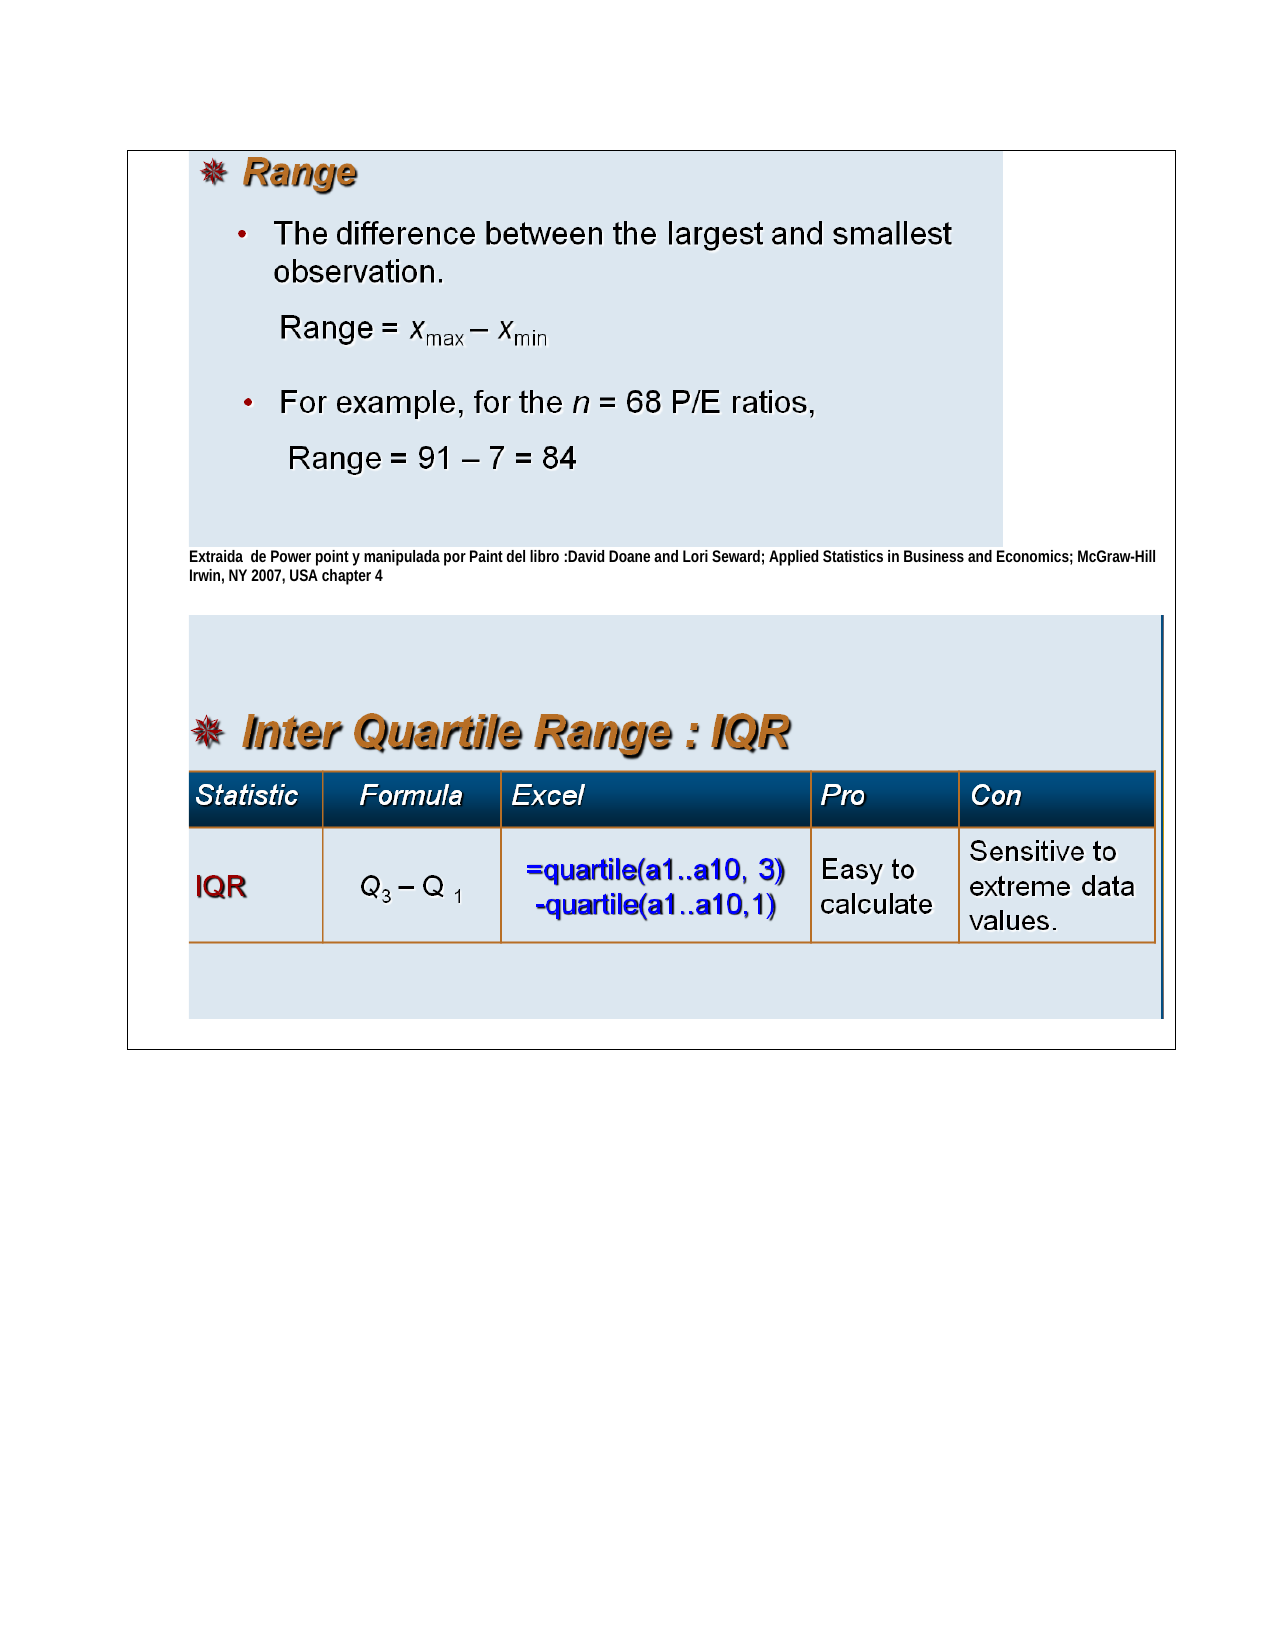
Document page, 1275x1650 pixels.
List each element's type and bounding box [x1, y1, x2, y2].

picture [188, 151, 1003, 547]
table_cell [128, 151, 1175, 1049]
picture [188, 615, 1164, 1019]
